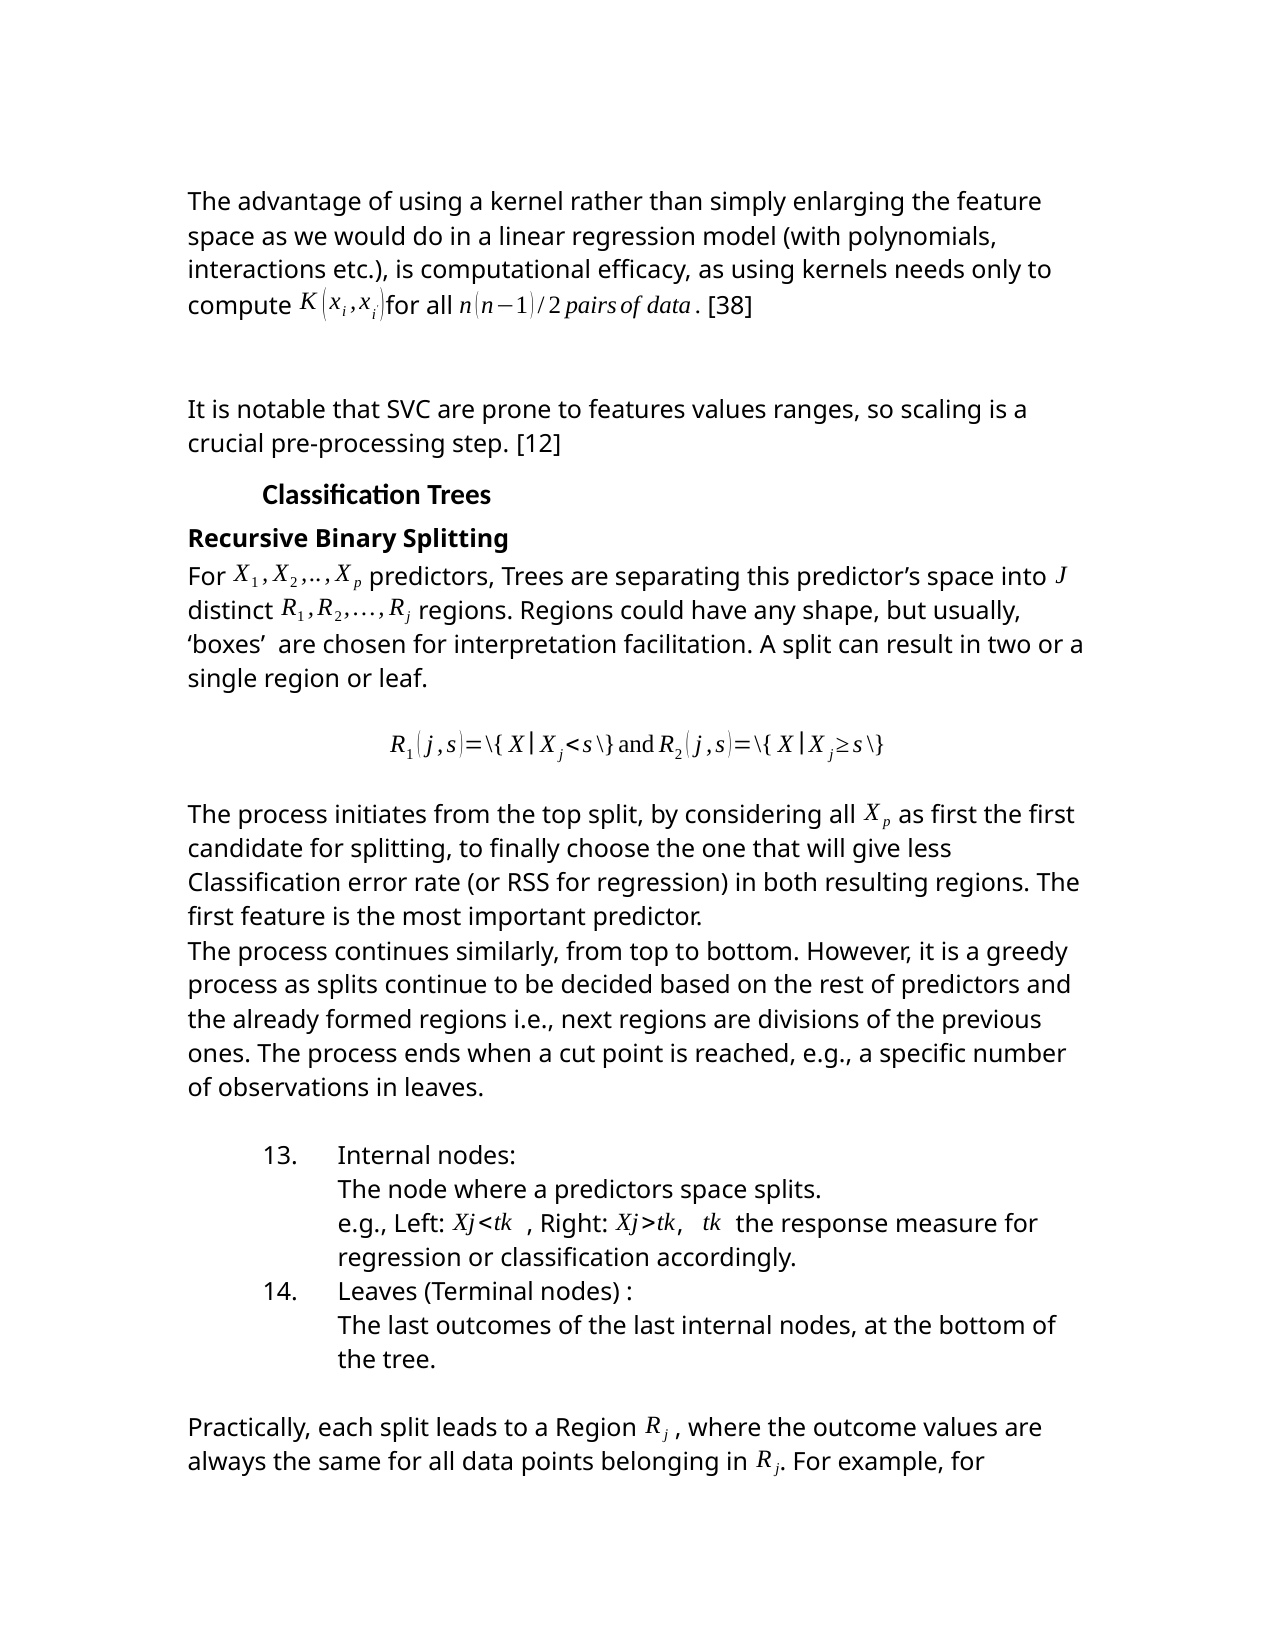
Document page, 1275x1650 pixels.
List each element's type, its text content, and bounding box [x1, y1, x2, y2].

text The process continues similarly, from top to bottom. However, it is a greedy process as splits continue to be decided based on the rest of predictors and the already formed regions i.e., next regions are divisions of the previous ones. The process ends when a cut point is reached, e.g., a specific number of observations in leaves. [187, 933, 1087, 1103]
text For predictors, Trees are separating this predictor’s space into distinct regions. Regions could have any shape, but usually, ‘boxes’ are chosen for interpretation facilitation. A split can result in two or a single region or leaf. [187, 558, 1087, 695]
text The process initiates from the top split, by considering all as first the first candidate for splitting, to finally choose the one that will give less Classification error rate (or RSS for regression) in both resulting regions. The first feature is the most important predictor. [187, 797, 1087, 933]
subtitle Recursive Binary Splitting [187, 520, 1087, 554]
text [187, 1410, 1087, 1478]
text The advantage of using a kernel rather than simply enlarging the feature space as we would do in a linear regression model (with polynomials, interactions etc.), is computational efficacy, as using kernels needs only to compute for all [187, 184, 1087, 323]
subtitle Classification Trees [262, 476, 1087, 512]
text It is notable that SVC are prone to features values ranges, so scaling is a crucial pre-processing step. [187, 391, 1087, 459]
list Internal nodes: The node where a predictors space splits. [262, 1137, 1087, 1206]
text e.g., Left: , Right: , the response measure for regression or classification accordingly. [337, 1206, 1087, 1274]
list Leaves (Terminal nodes) : The last outcomes of the last internal nodes, at the bottom of the tree. [262, 1274, 1087, 1376]
